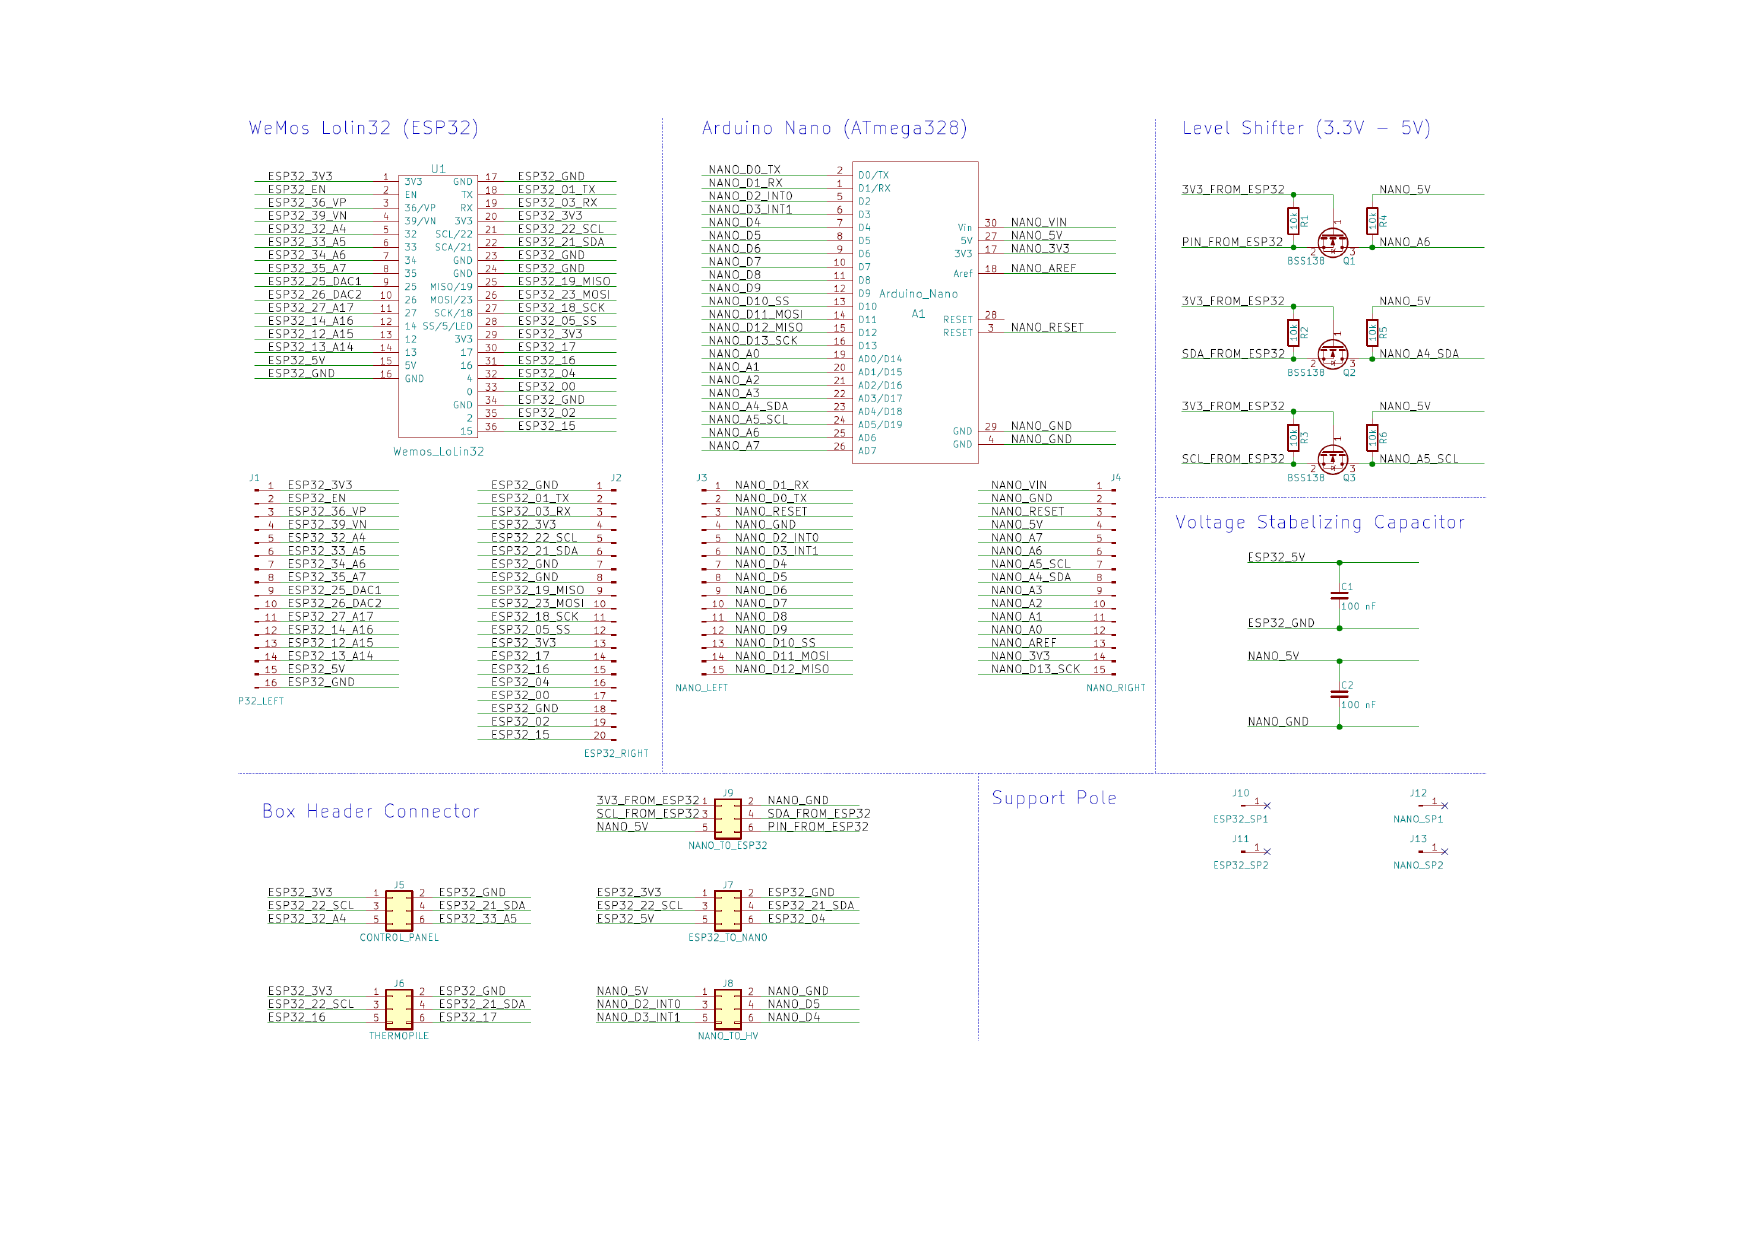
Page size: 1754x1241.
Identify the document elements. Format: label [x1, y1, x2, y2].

picture [238, 118, 1487, 1041]
